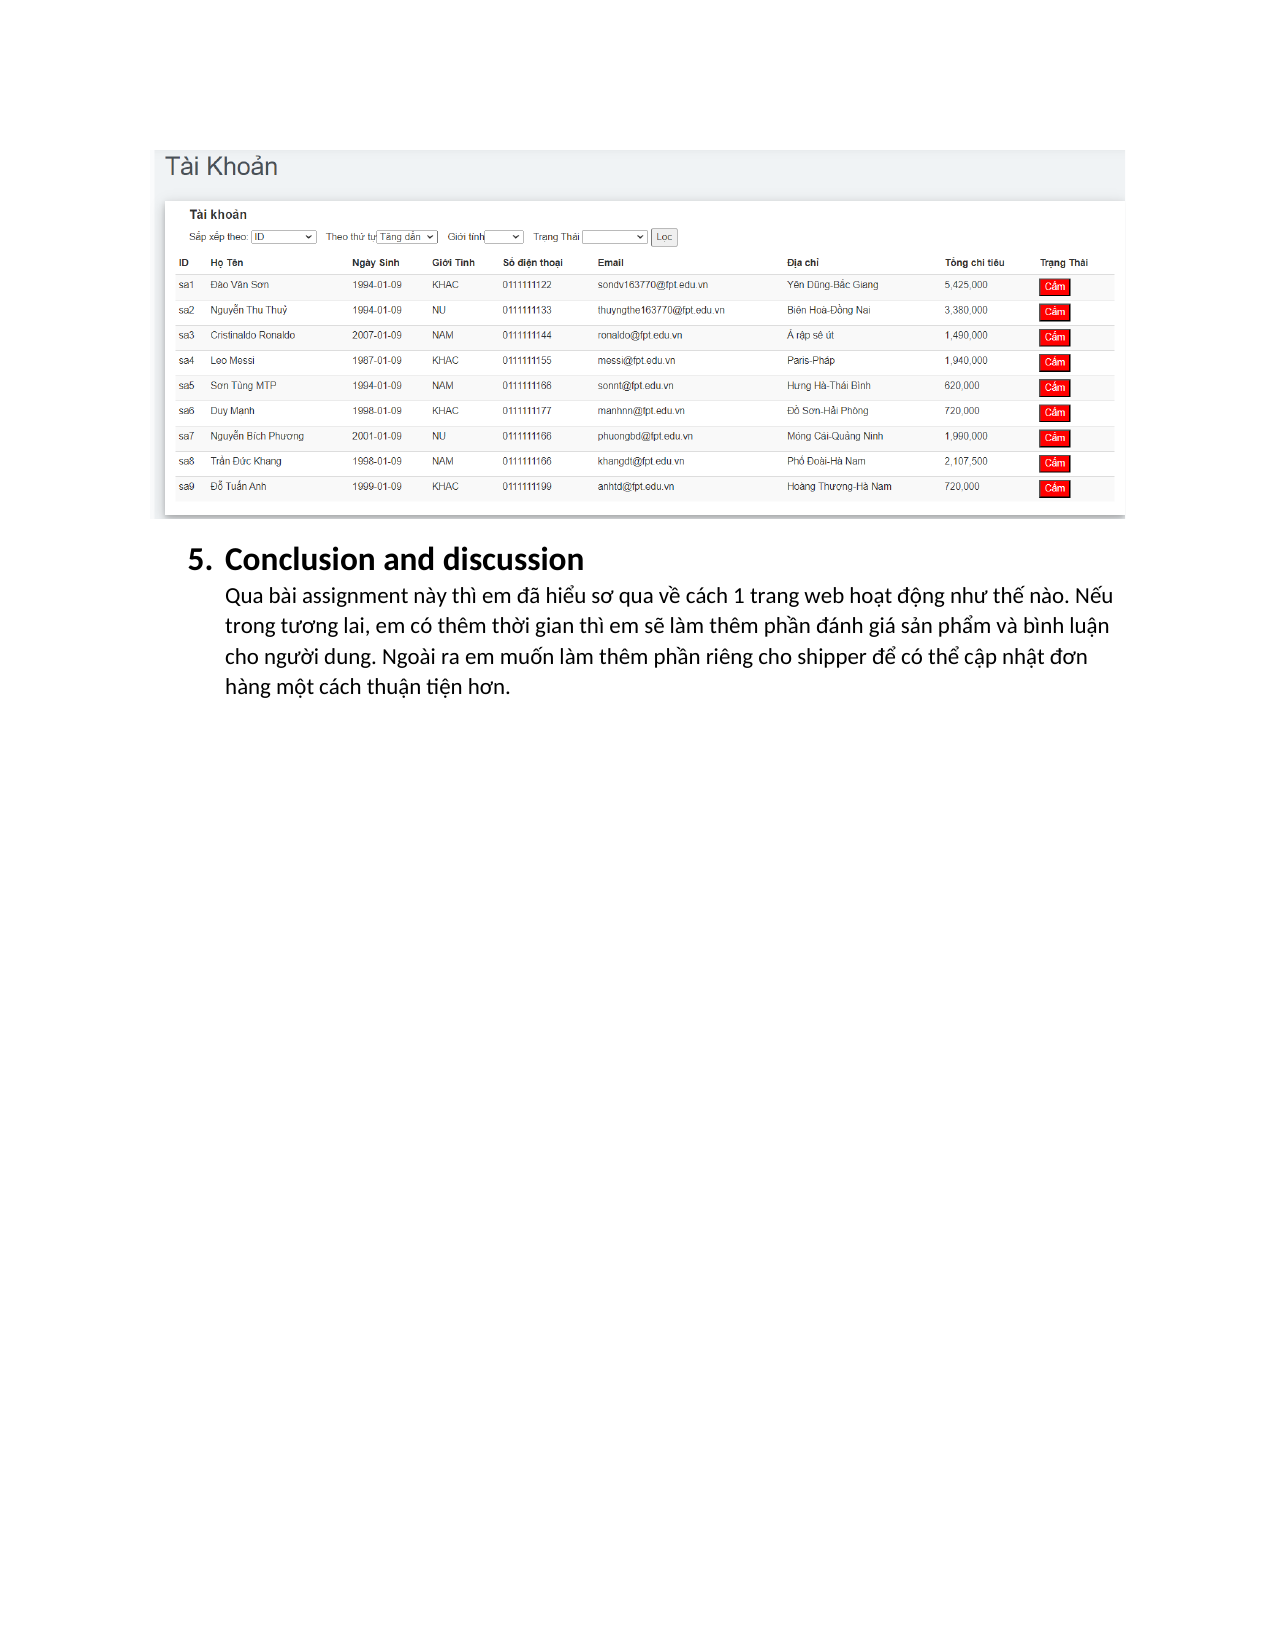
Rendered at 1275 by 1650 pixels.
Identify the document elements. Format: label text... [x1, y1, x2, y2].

list Conclusion and discussion [187, 537, 1125, 578]
picture [150, 150, 1125, 519]
list Qua bài assignment này thì em đã hiểu sơ qua về cách 1 trang web hoạt động như thế nào. Nếu trong tương lai, em có thêm thời gian thì em sẽ làm thêm phần đánh giá sản phẩm và bình luận cho người dung. Ngoài ra em muốn làm thêm phần riêng cho shipper để có thể cập nhật đơn hàng một cách thuận tiện hơn. [225, 581, 1125, 700]
